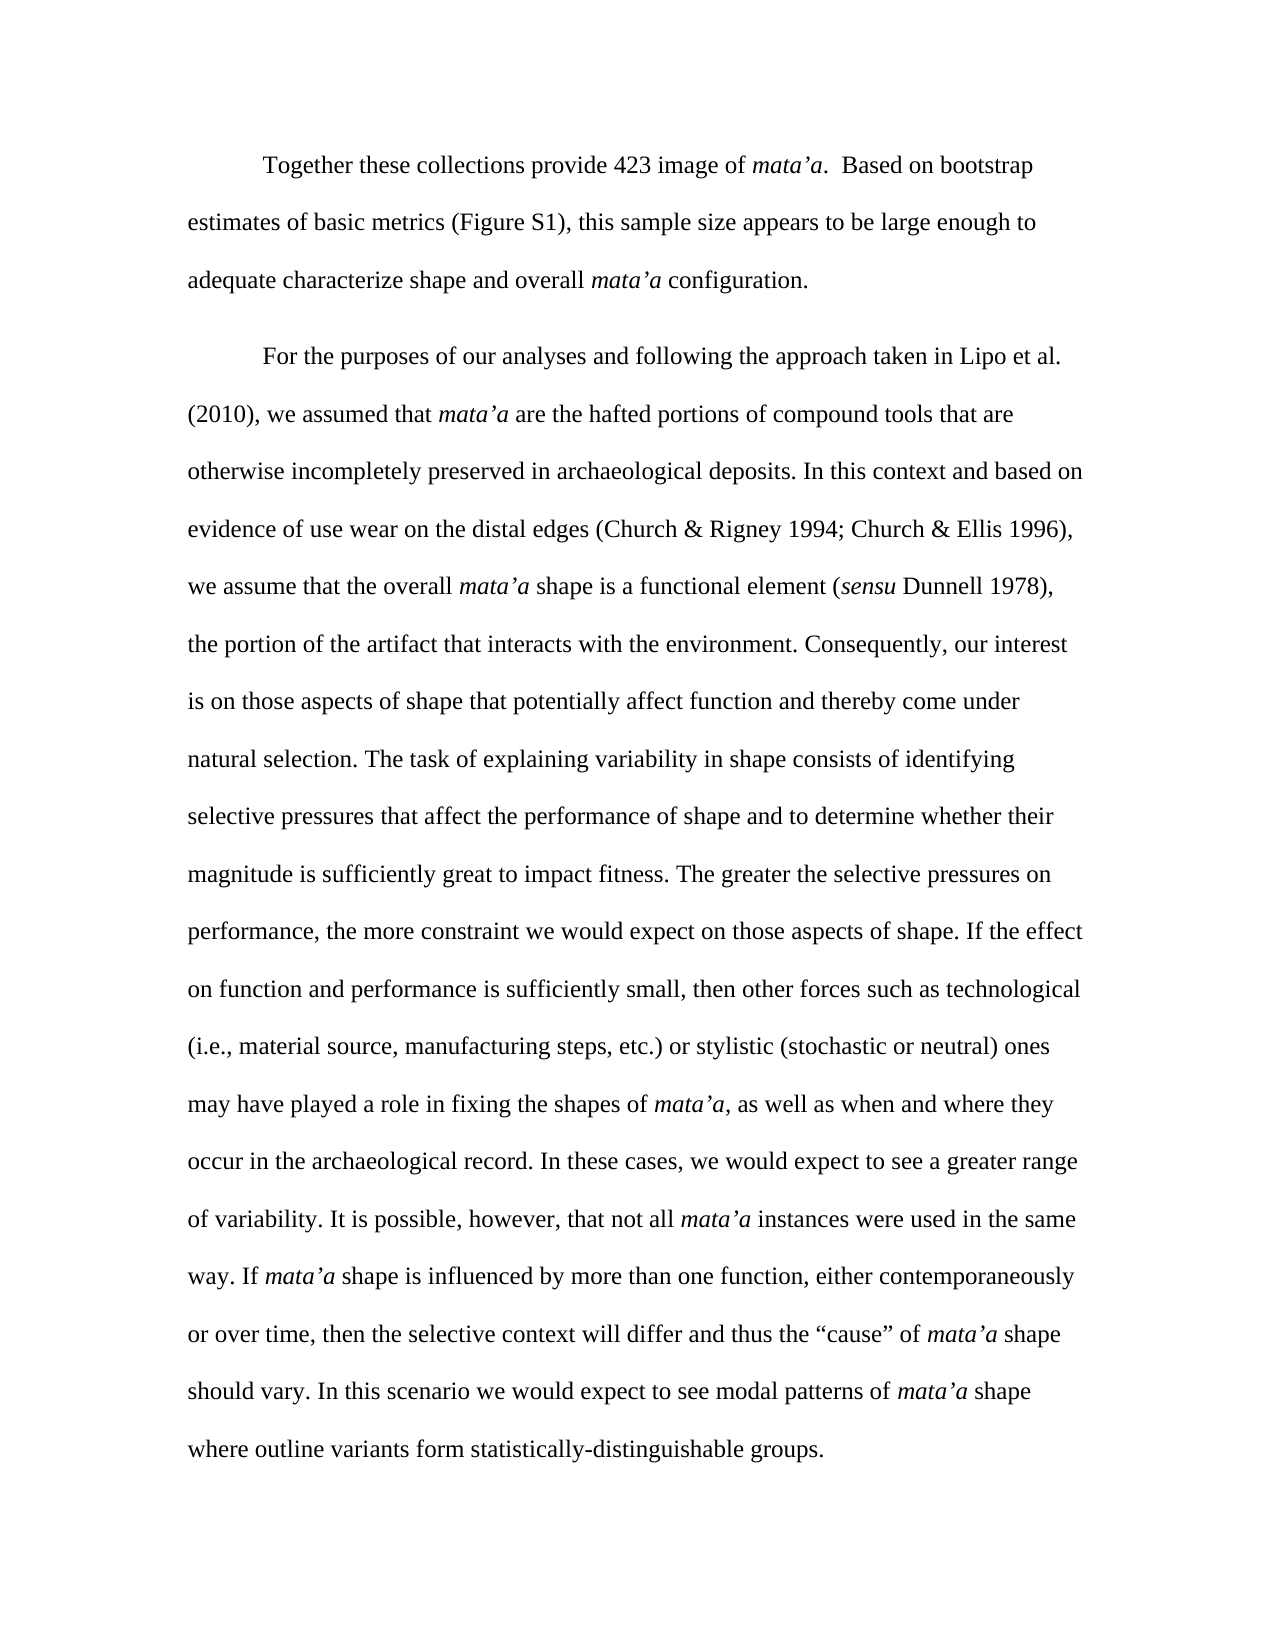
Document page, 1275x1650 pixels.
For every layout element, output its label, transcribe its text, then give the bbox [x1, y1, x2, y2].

text For the purposes of our analyses and following the approach taken in Lipo et al. (2010), we assumed that mata’a are the hafted portions of compound tools that are otherwise incompletely preserved in archaeological deposits. In this context and based on evidence of use wear on the distal edges (Church & Rigney 1994; Church & Ellis 1996), we assume that the overall mata’a shape is a functional element (sensu Dunnell 1978), the portion of the artifact that interacts with the environment. Consequently, our interest is on those aspects of shape that potentially affect function and thereby come under natural selection. The task of explaining variability in shape consists of identifying selective pressures that affect the performance of shape and to determine whether their magnitude is sufficiently great to impact fitness. The greater the selective pressures on performance, the more constraint we would expect on those aspects of shape. If the effect on function and performance is sufficiently small, then other forces such as technological (i.e., material source, manufacturing steps, etc.) or stylistic (stochastic or neutral) ones may have played a role in fixing the shapes of mata’a, as well as when and where they occur in the archaeological record. In these cases, we would expect to see a greater range of variability. It is possible, however, that not all mata’a instances were used in the same way. If mata’a shape is influenced by more than one function, either contemporaneously or over time, then the selective context will differ and thus the “cause” of mata’a shape should vary. In this scenario we would expect to see modal patterns of mata’a shape where outline variants form statistically-distinguishable groups. [187, 341, 1087, 1462]
text Together these collections provide 423 image of mata’a. Based on bootstrap estimates of basic metrics (Figure S1), this sample size appears to be large enough to adequate characterize shape and overall mata’a configuration. [187, 150, 1087, 294]
